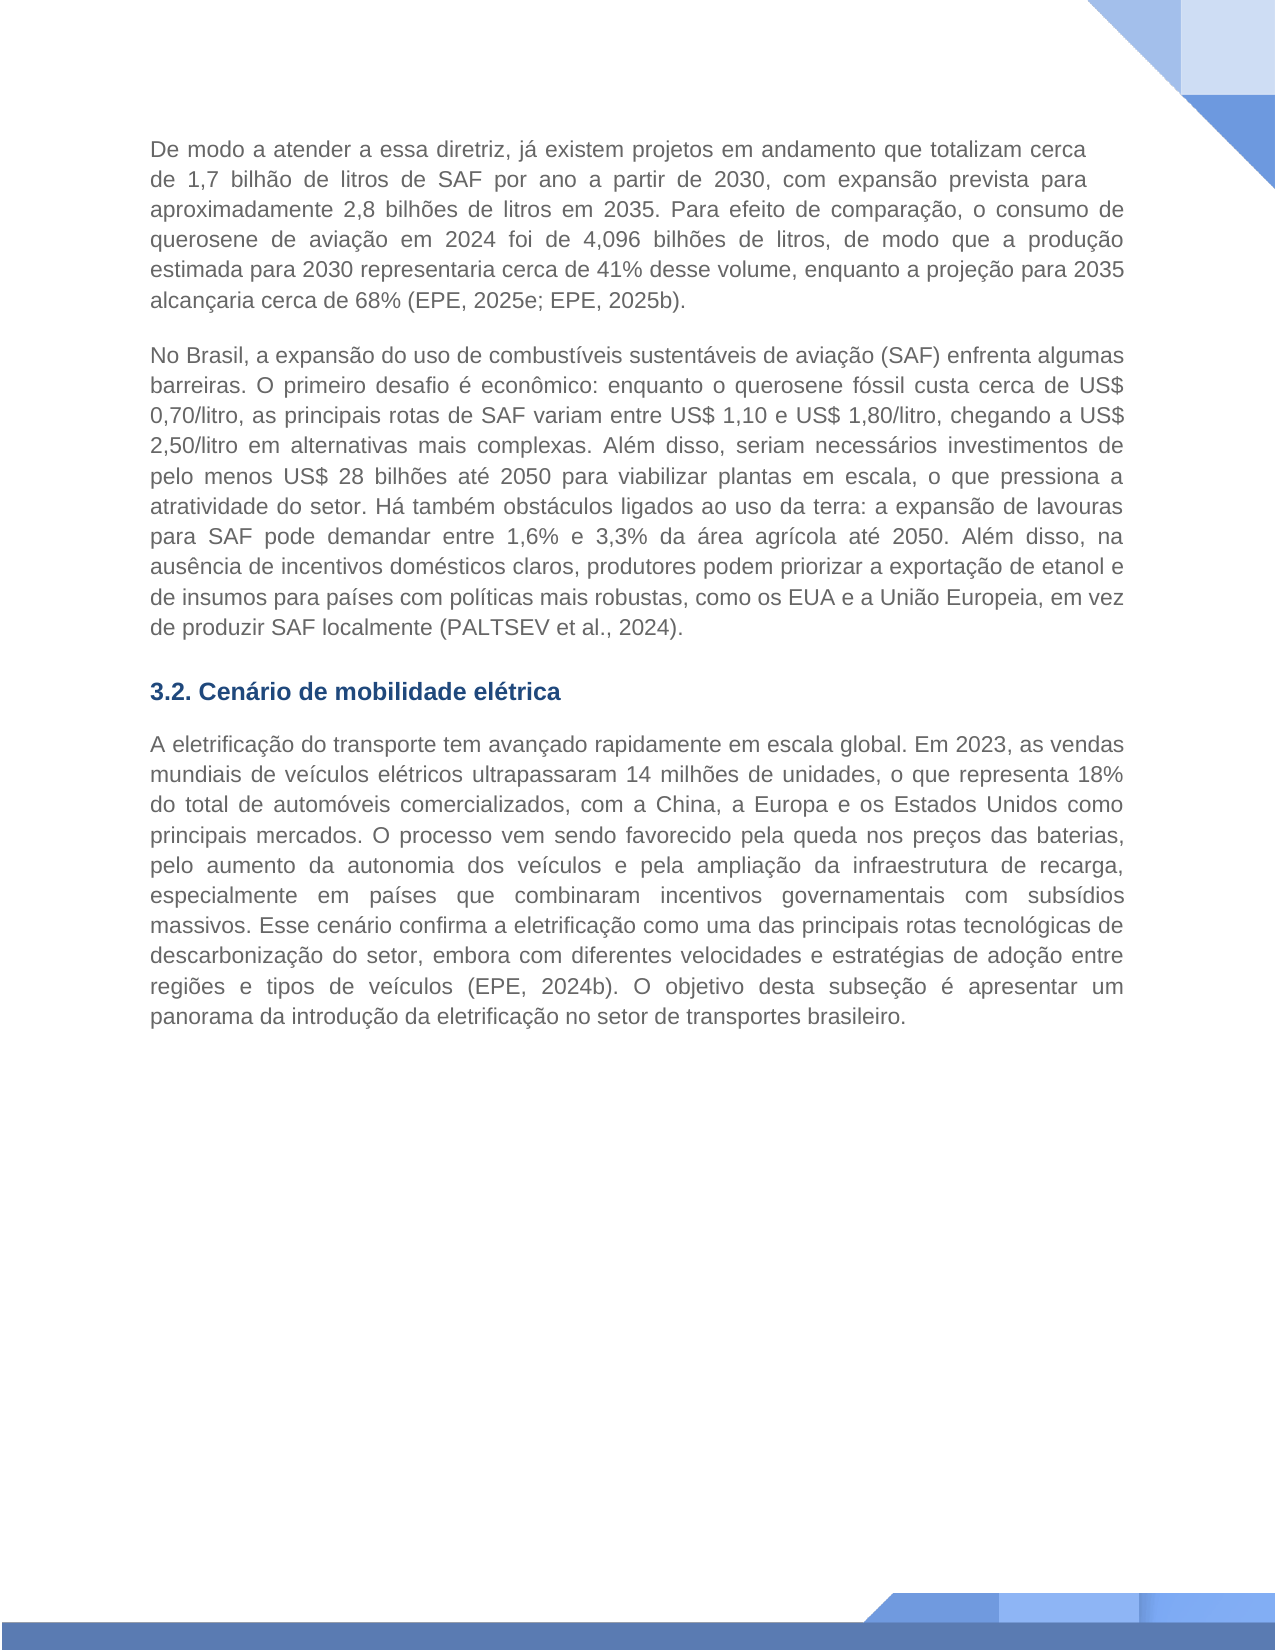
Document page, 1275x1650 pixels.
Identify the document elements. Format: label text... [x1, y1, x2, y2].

subtitle 3.2. Cenário de mobilidade elétrica [150, 677, 1125, 706]
text A eletrificação do transporte tem avançado rapidamente em escala global. Em 2023, as vendas mundiais de veículos elétricos ultrapassaram 14 milhões de unidades, o que representa 18% do total de automóveis comercializados, com a China, a Europa e os Estados Unidos como principais mercados. O processo vem sendo favorecido pela queda nos preços das baterias, pelo aumento da autonomia dos veículos e pela ampliação da infraestrutura de recarga, especialmente em países que combinaram incentivos governamentais com subsídios massivos. Esse cenário confirma a eletrificação como uma das principais rotas tecnológicas de descarbonização do setor, embora com diferentes velocidades e estratégias de adoção entre regiões e tipos de veículos (EPE, 2024b). O objetivo desta subseção é apresentar um panorama da introdução da eletrificação no setor de transportes brasileiro. [150, 731, 1125, 1029]
text De modo a atender a essa diretriz, já existem projetos em andamento que totalizam cerca de 1,7 bilhão de litros de SAF por ano a partir de 2030, com expansão prevista para aproximadamente 2,8 bilhões de litros em 2035. Para efeito de comparação, o consumo de querosene de aviação em 2024 foi de 4,096 bilhões de litros, de modo que a produção estimada para 2030 representaria cerca de 41% desse volume, enquanto a projeção para 2035 alcançaria cerca de 68% (EPE, 2025e; EPE, 2025b). [150, 136, 1125, 313]
picture [1087, 0, 1275, 189]
text No Brasil, a expansão do uso de combustíveis sustentáveis de aviação (SAF) enfrenta algumas barreiras. O primeiro desafio é econômico: enquanto o querosene fóssil custa cerca de US$ 0,70/litro, as principais rotas de SAF variam entre US$ 1,10 e US$ 1,80/litro, chegando a US$ 2,50/litro em alternativas mais complexas. Além disso, seriam necessários investimentos de pelo menos US$ 28 bilhões até 2050 para viabilizar plantas em escala, o que pressiona a atratividade do setor. Há também obstáculos ligados ao uso da terra: a expansão de lavouras para SAF pode demandar entre 1,6% e 3,3% da área agrícola até 2050. Além disso, na ausência de incentivos domésticos claros, produtores podem priorizar a exportação de etanol e de insumos para países com políticas mais robustas, como os EUA e a União Europeia, em vez de produzir SAF localmente (PALTSEV et al., 2024). [150, 342, 1125, 640]
picture [2, 1593, 1275, 1650]
